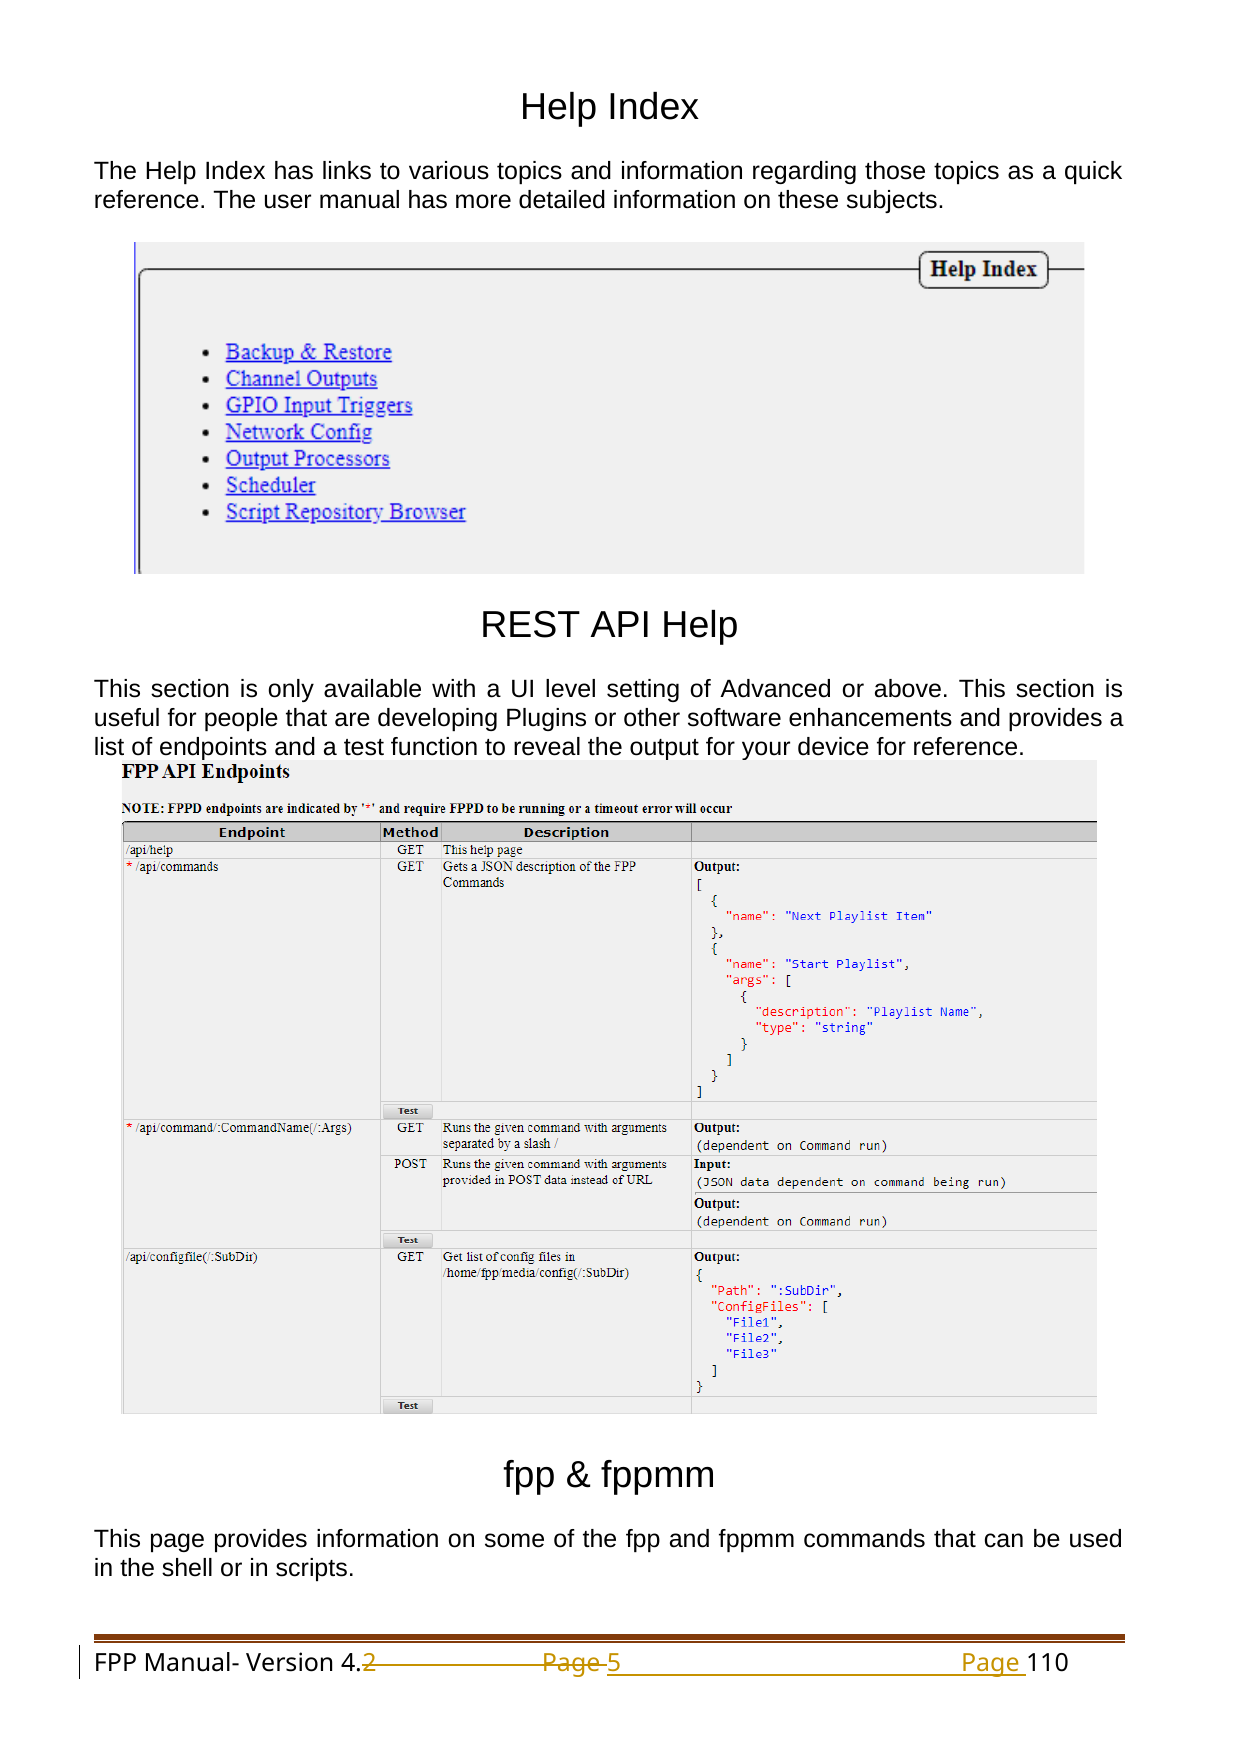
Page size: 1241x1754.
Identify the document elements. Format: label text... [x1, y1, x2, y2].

subtitle fpp & fppmm [94, 1452, 1125, 1496]
picture [121, 760, 1097, 1414]
subtitle REST API Help [94, 602, 1125, 646]
subtitle Help Index [94, 84, 1125, 127]
text The Help Index has links to various topics and information regarding those topics as a quick reference. The user manual has more detailed information on these subjects. [94, 156, 1125, 214]
text This page provides information on some of the fpp and fppmm commands that can be used in the shell or in scripts. [94, 1524, 1125, 1582]
picture [134, 242, 1085, 574]
text This section is only available with a UI level setting of Advanced or above. This section is useful for people that are developing Plugins or other software enhancements and provides a list of endpoints and a test function to reveal the output for your device for reference. [94, 674, 1125, 761]
